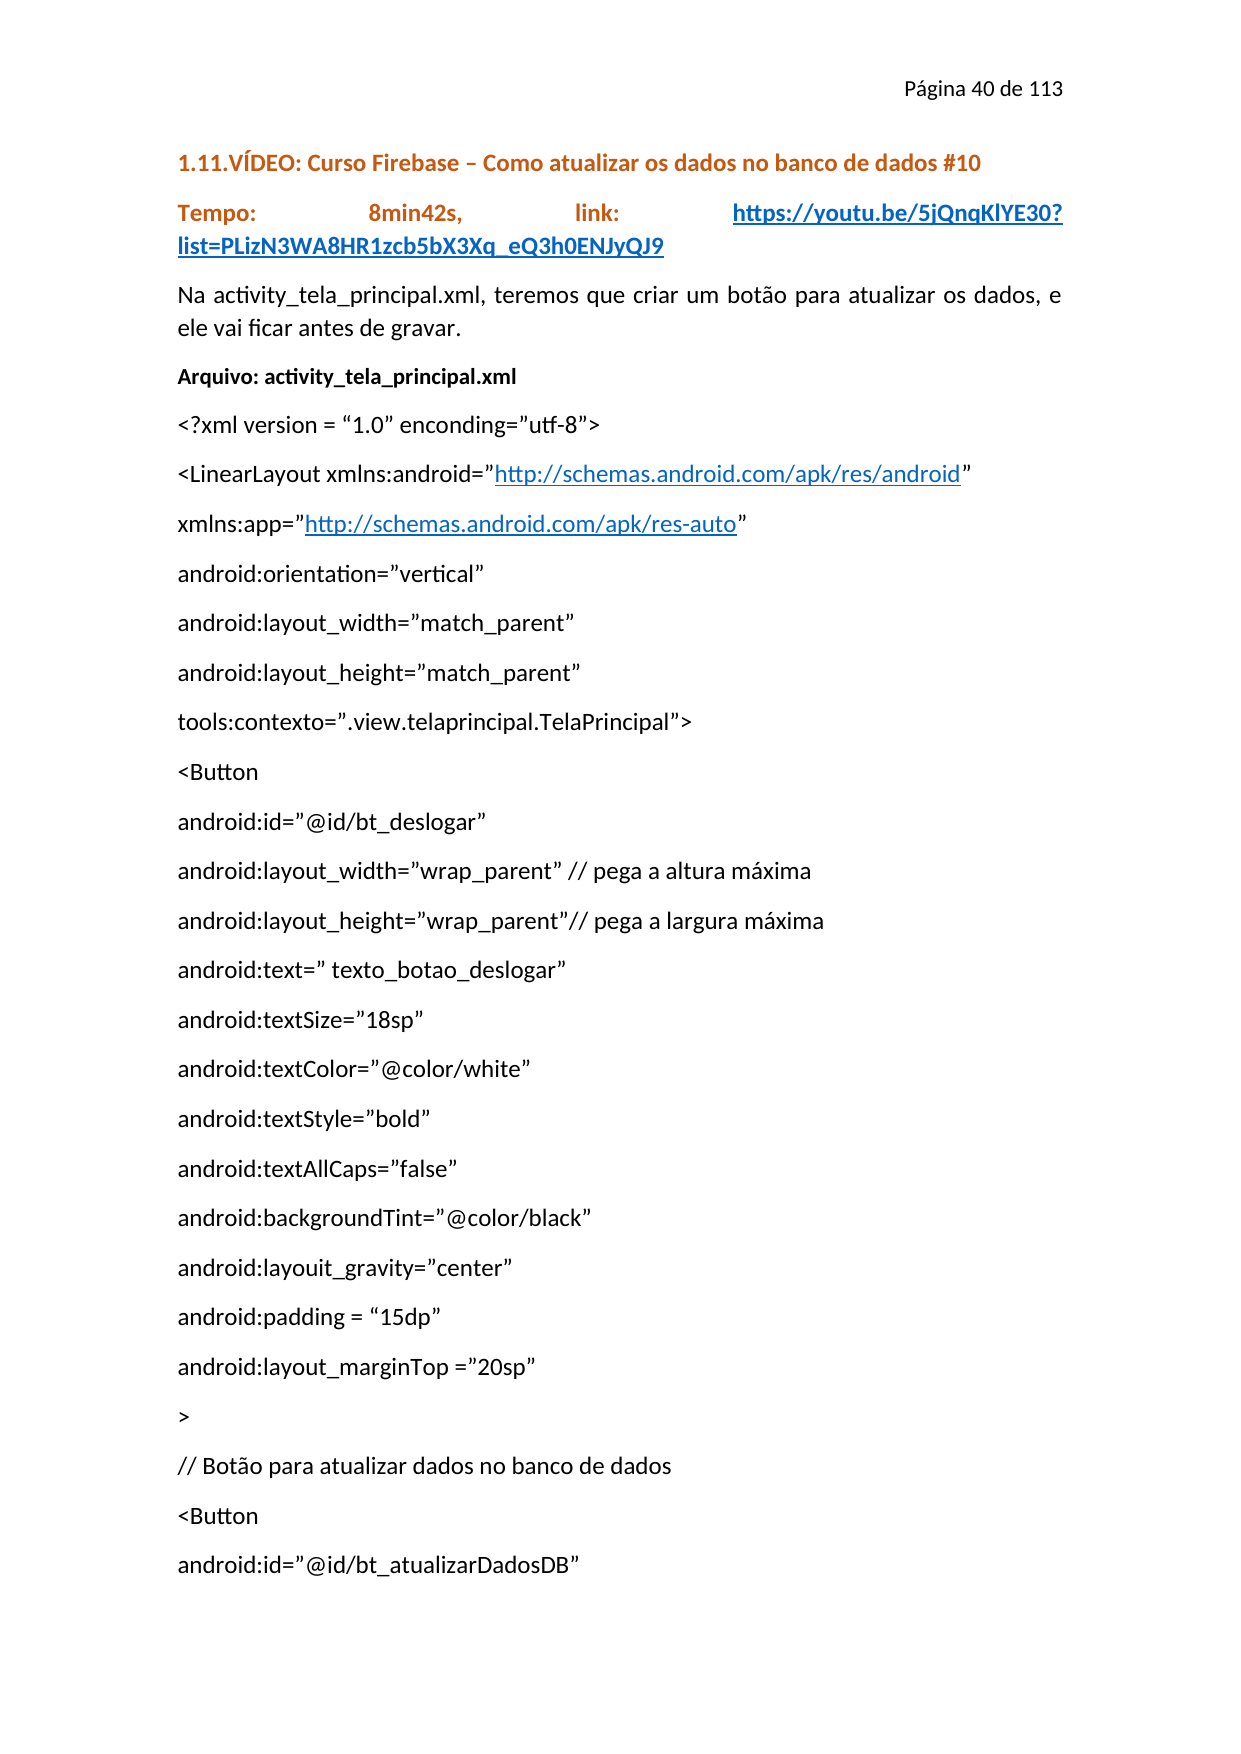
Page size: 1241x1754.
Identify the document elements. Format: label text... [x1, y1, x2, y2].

text <LinearLayout xmlns:android=”http://schemas.android.com/apk/res/android” [177, 459, 1063, 489]
text android:textAllCaps=”false” [177, 1153, 1063, 1183]
text android:text=” texto_botao_deslogar” [177, 954, 1063, 985]
text android:layout_width=”match_parent” [177, 607, 1063, 638]
text Arquivo: activity_tela_principal.xml [177, 362, 1063, 390]
text android:padding = “15dp” [177, 1302, 1063, 1332]
text // Botão para atualizar dados no banco de dados [177, 1450, 1063, 1481]
text android:layouit_gravity=”center” [177, 1252, 1063, 1282]
text android:textSize=”18sp” [177, 1004, 1063, 1034]
text android:id=”@id/bt_atualizarDadosDB” [177, 1549, 1063, 1580]
text android:layout_width=”wrap_parent” // pega a altura máxima [177, 855, 1063, 886]
text > [177, 1401, 1063, 1431]
text xmlns:app=”http://schemas.android.com/apk/res-auto” [177, 508, 1063, 539]
text <Button [177, 756, 1063, 787]
text android:textColor=”@color/white” [177, 1054, 1063, 1084]
text android:textStyle=”bold” [177, 1103, 1063, 1134]
text <Button [177, 1500, 1063, 1530]
text 1.11.VÍDEO: Curso Firebase – Como atualizar os dados no banco de dados #10 [177, 148, 1063, 178]
text android:orientation=”vertical” [177, 558, 1063, 588]
text android:layout_marginTop =”20sp” [177, 1351, 1063, 1382]
text Tempo: 8min42s, link: https://youtu.be/5jQnqKlYE30?list=PLizN3WA8HR1zcb5bX3Xq_eQ3h0ENJyQJ9 [177, 197, 1063, 261]
text android:layout_height=”match_parent” [177, 657, 1063, 687]
text android:layout_height=”wrap_parent”// pega a largura máxima [177, 905, 1063, 935]
text android:id=”@id/bt_deslogar” [177, 806, 1063, 836]
text android:backgroundTint=”@color/black” [177, 1202, 1063, 1233]
text <?xml version = “1.0” enconding=”utf-8”> [177, 409, 1063, 439]
text Na activity_tela_principal.xml, teremos que criar um botão para atualizar os dados, e ele vai ficar antes de gravar. [177, 280, 1063, 343]
text tools:contexto=”.view.telaprincipal.TelaPrincipal”> [177, 707, 1063, 737]
